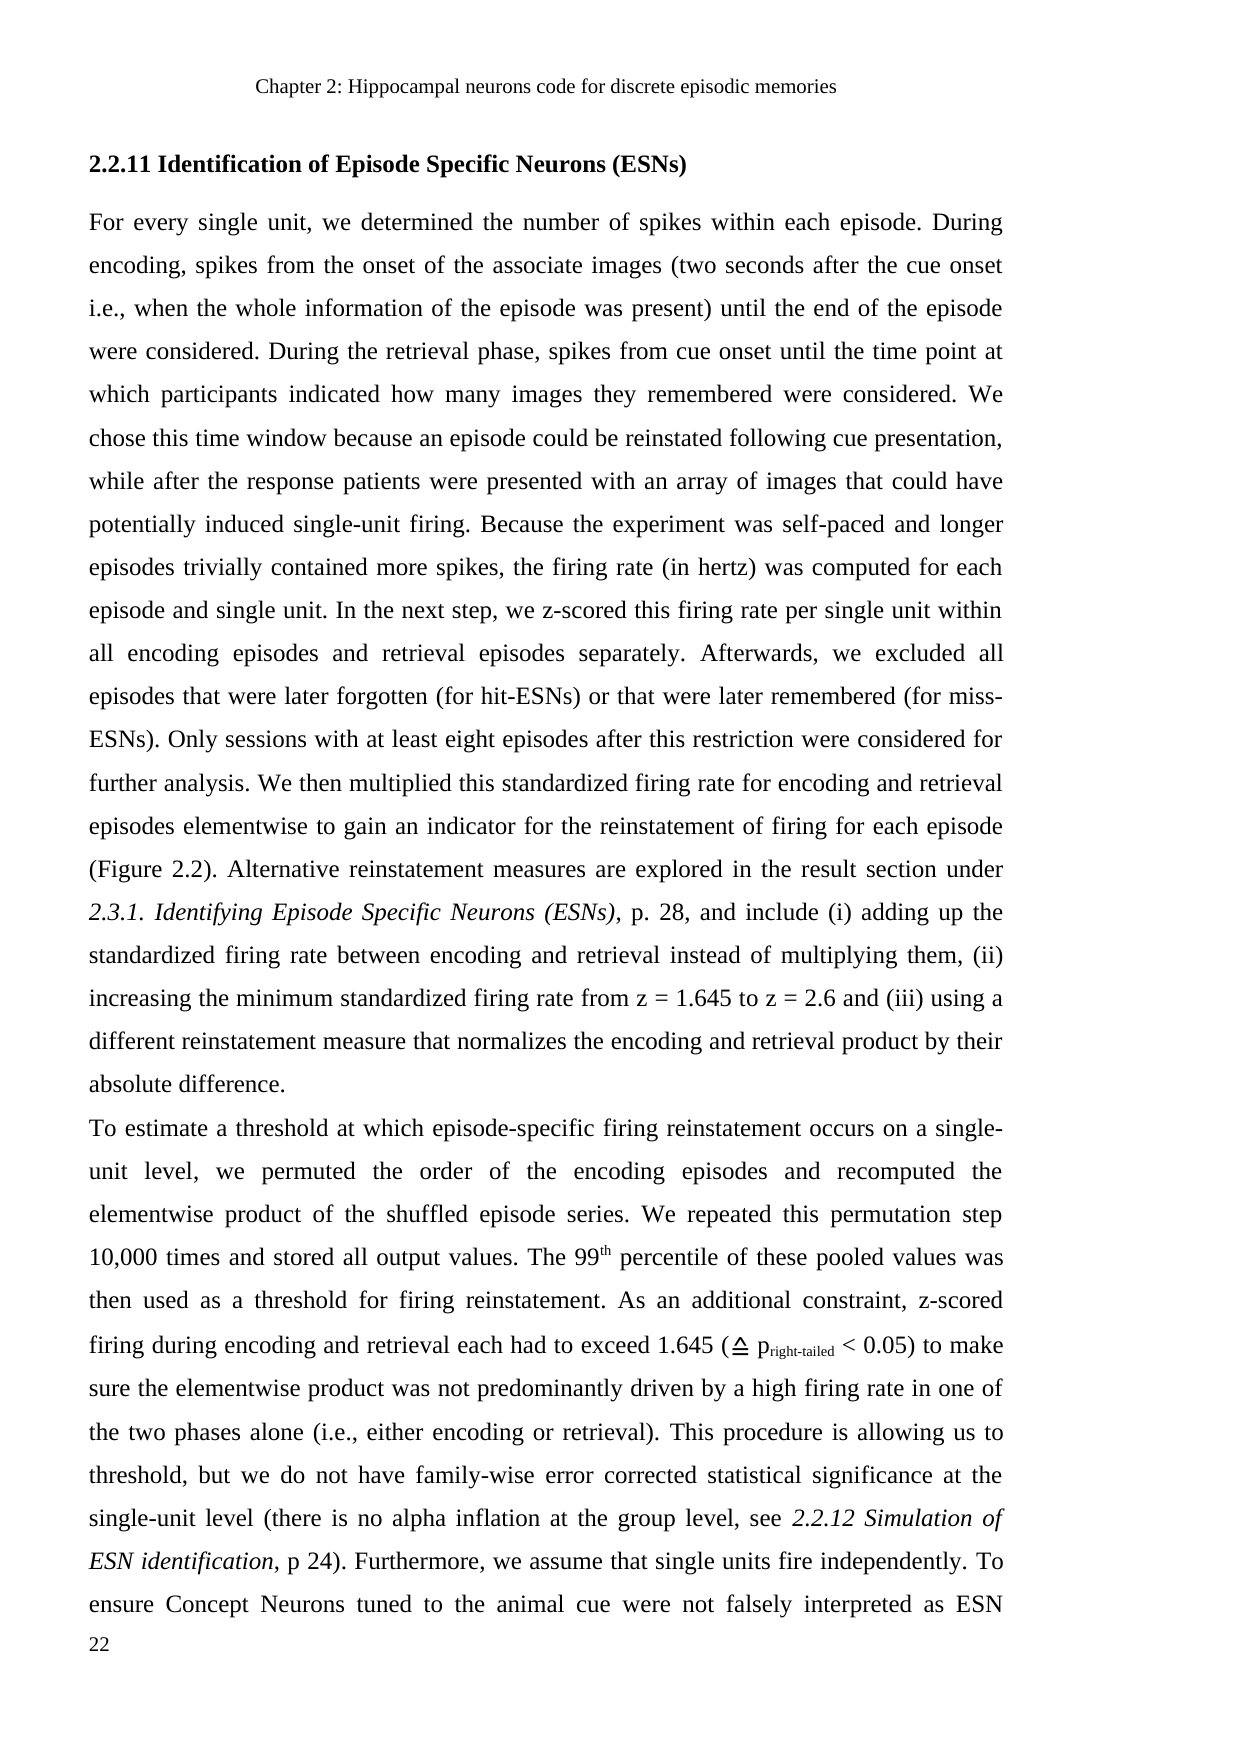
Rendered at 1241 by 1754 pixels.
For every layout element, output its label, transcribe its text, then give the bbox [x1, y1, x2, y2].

text For every single unit, we determined the number of spikes within each episode. During encoding, spikes from the onset of the associate images (two seconds after the cue onset i.e., when the whole information of the episode was present) until the end of the episode were considered. During the retrieval phase, spikes from cue onset until the time point at which participants indicated how many images they remembered were considered. We chose this time window because an episode could be reinstated following cue presentation, while after the response patients were presented with an array of images that could have potentially induced single-unit firing. Because the experiment was self-paced and longer episodes trivially contained more spikes, the firing rate (in hertz) was computed for each episode and single unit. In the next step, we z-scored this firing rate per single unit within all encoding episodes and retrieval episodes separately. Afterwards, we excluded all episodes that were later forgotten (for hit-ESNs) or that were later remembered (for miss-ESNs). Only sessions with at least eight episodes after this restriction were considered for further analysis. We then multiplied this standardized firing rate for encoding and retrieval episodes elementwise to gain an indicator for the reinstatement of firing for each episode (Figure 2.2). Alternative reinstatement measures are explored in the result section under 2.3.1. Identifying Episode Specific Neurons (ESNs), p. 28, and include (i) adding up the standardized firing rate between encoding and retrieval instead of multiplying them, (ii) increasing the minimum standardized firing rate from z = 1.645 to z = 2.6 and (iii) using a different reinstatement measure that normalizes the encoding and retrieval product by their absolute difference. [89, 207, 1004, 1098]
subtitle 2.2.11 Identification of Episode Specific Neurons (ESNs) [89, 149, 1004, 178]
